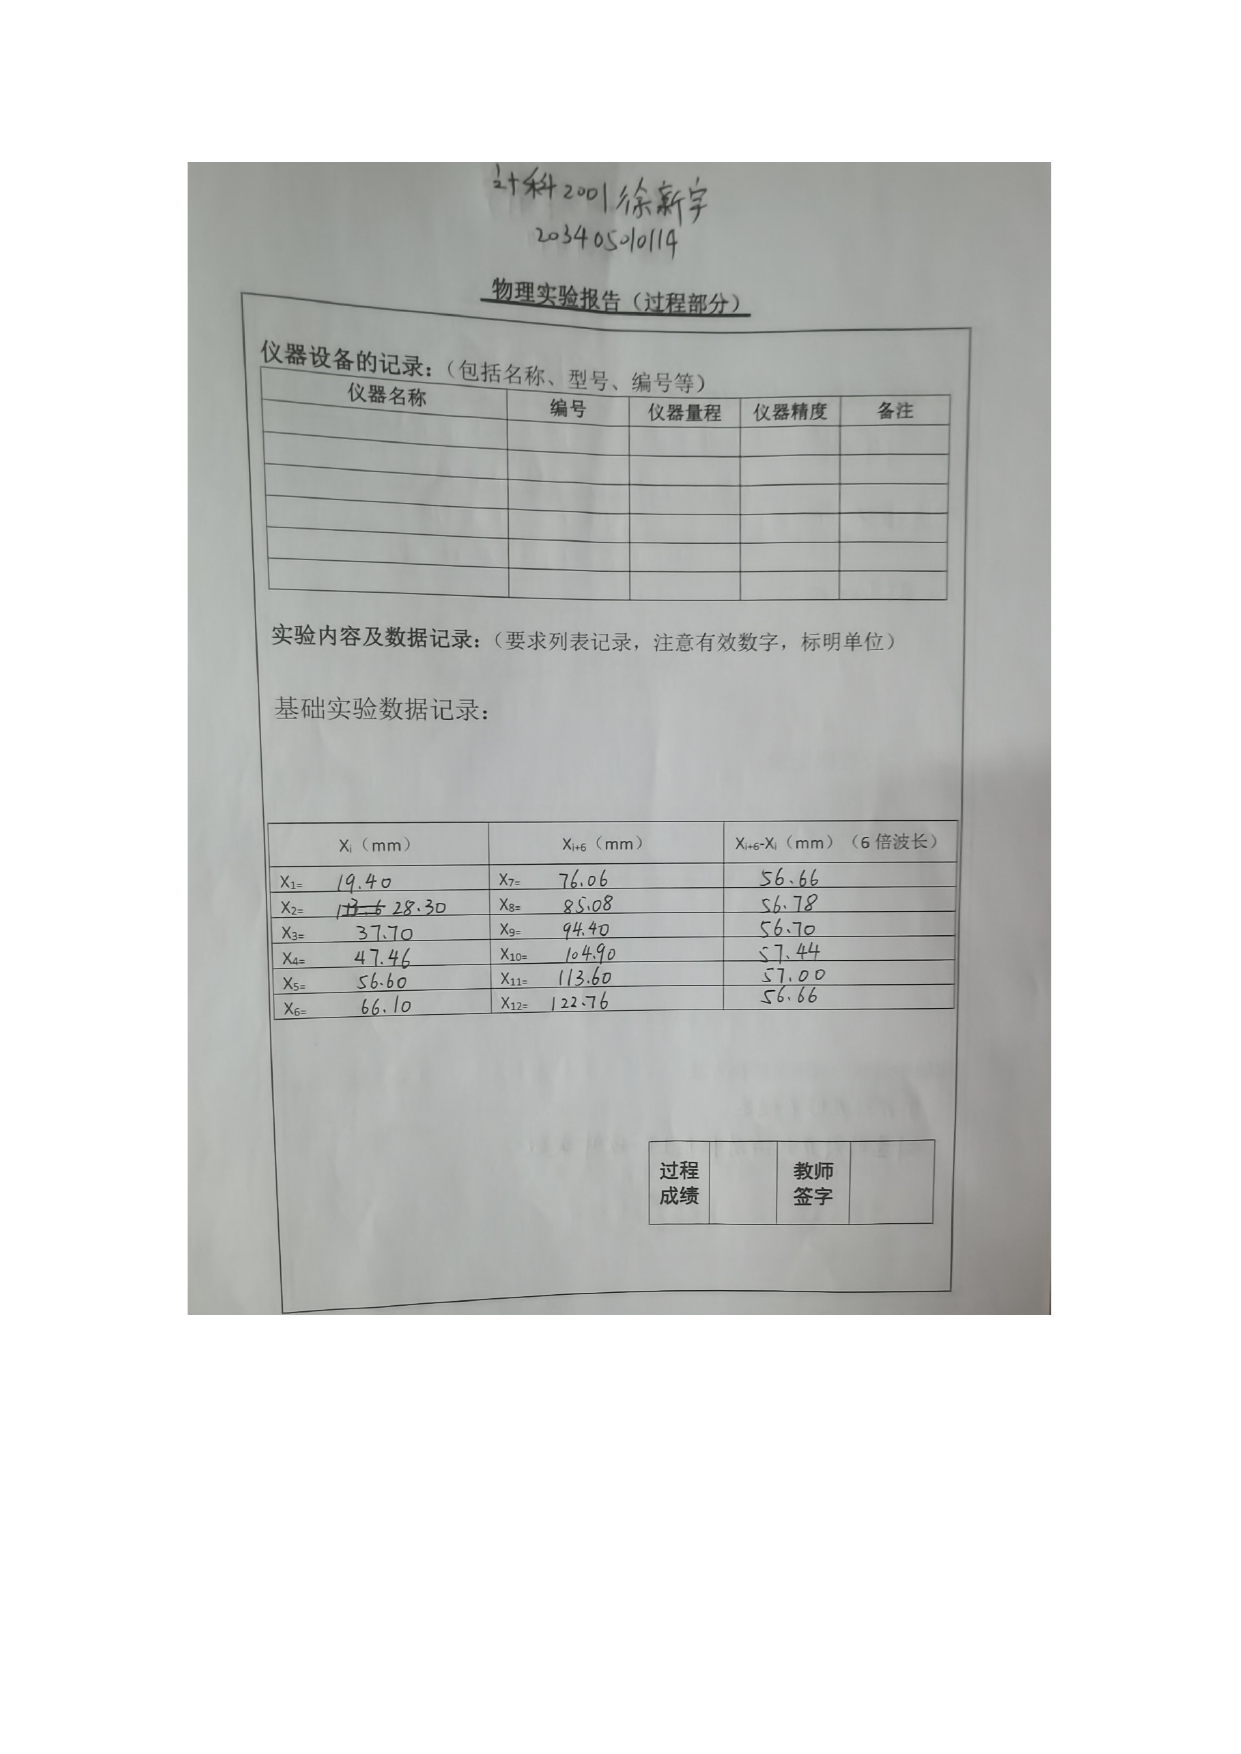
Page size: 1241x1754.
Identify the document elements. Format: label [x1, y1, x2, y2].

picture [187, 162, 1052, 1315]
